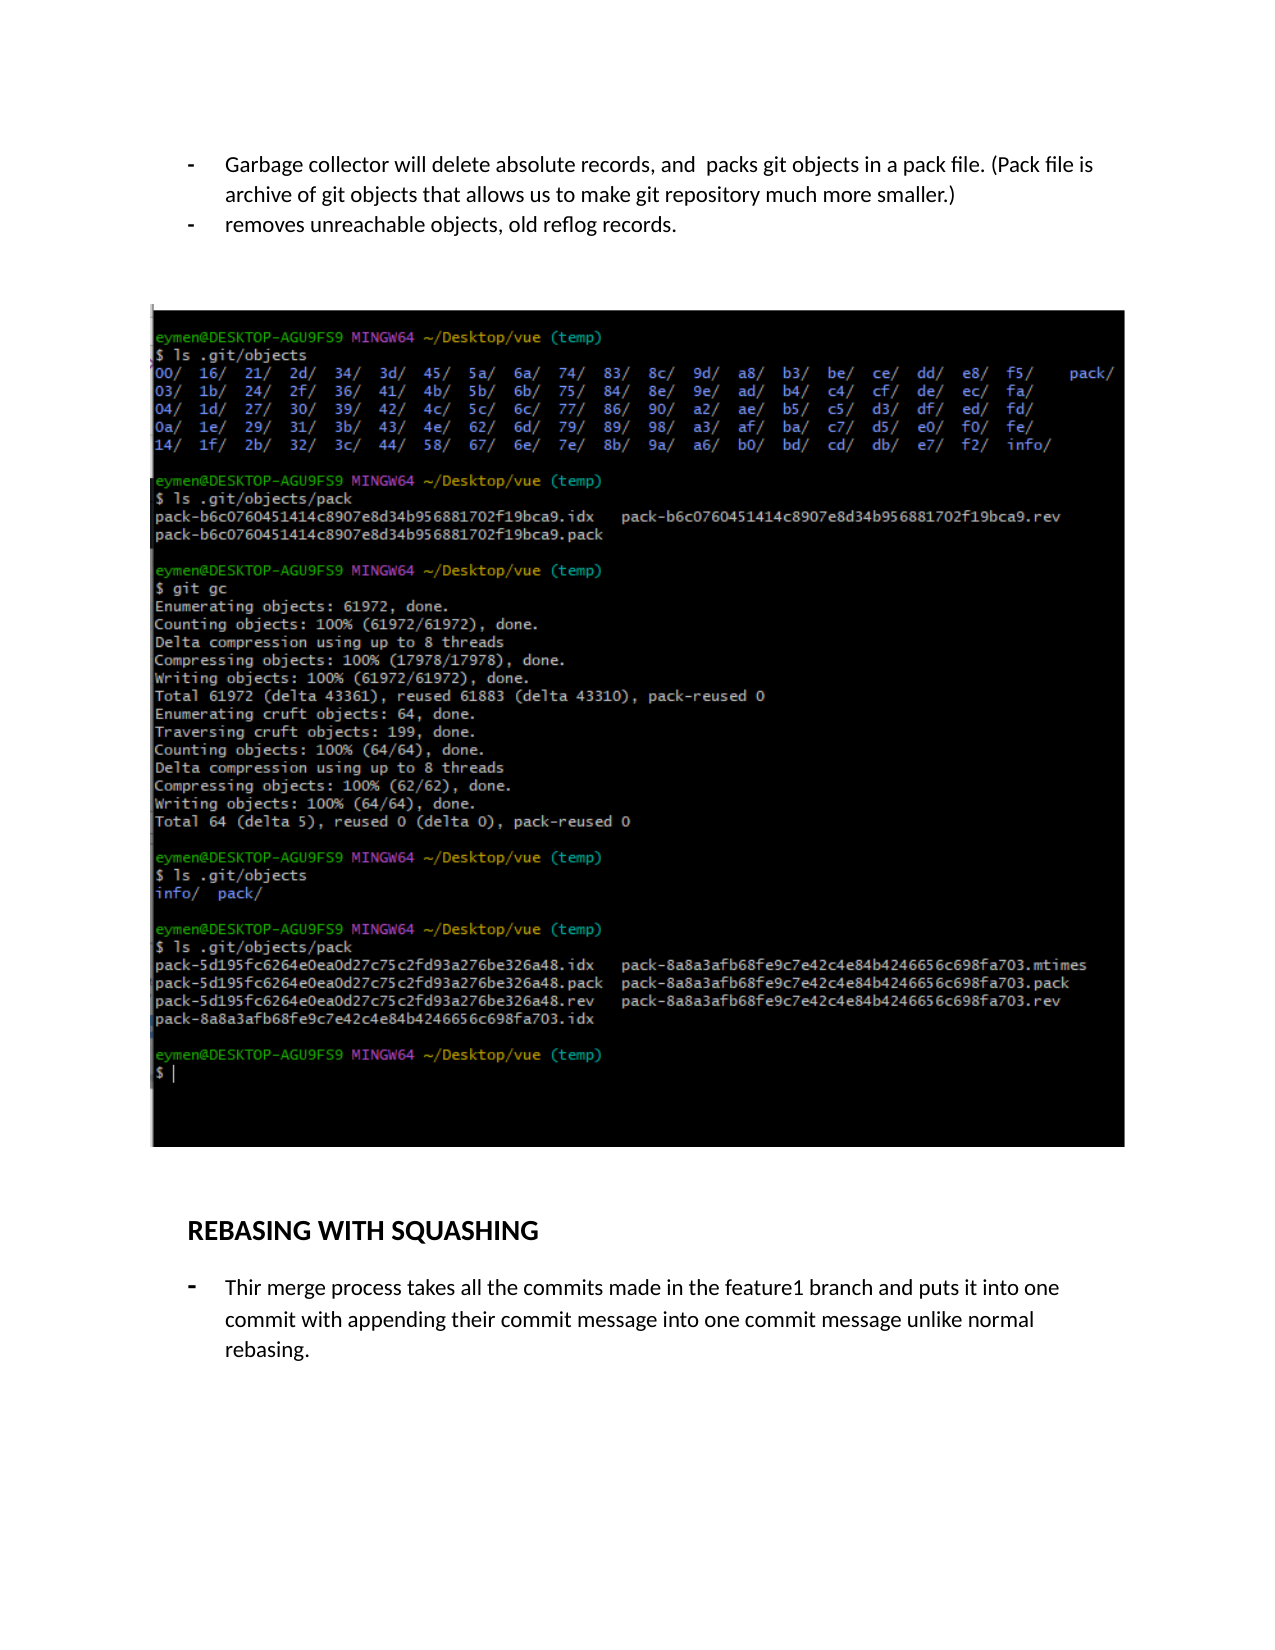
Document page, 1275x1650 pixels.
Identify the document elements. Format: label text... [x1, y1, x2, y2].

list Garbage collector will delete absolute records, and packs git objects in a pack file. (Pack file is archive of git objects that allows us to make git repository much more smaller.) [187, 150, 1125, 208]
list removes unreachable objects, old reflog records. [187, 210, 1125, 238]
picture [150, 304, 1125, 1147]
text REBASING WITH SQUASHING [187, 1212, 1125, 1247]
list Thir merge process takes all the commits made in the feature1 branch and puts it into one commit with appending their commit message into one commit message unlike normal rebasing. [187, 1267, 1125, 1363]
